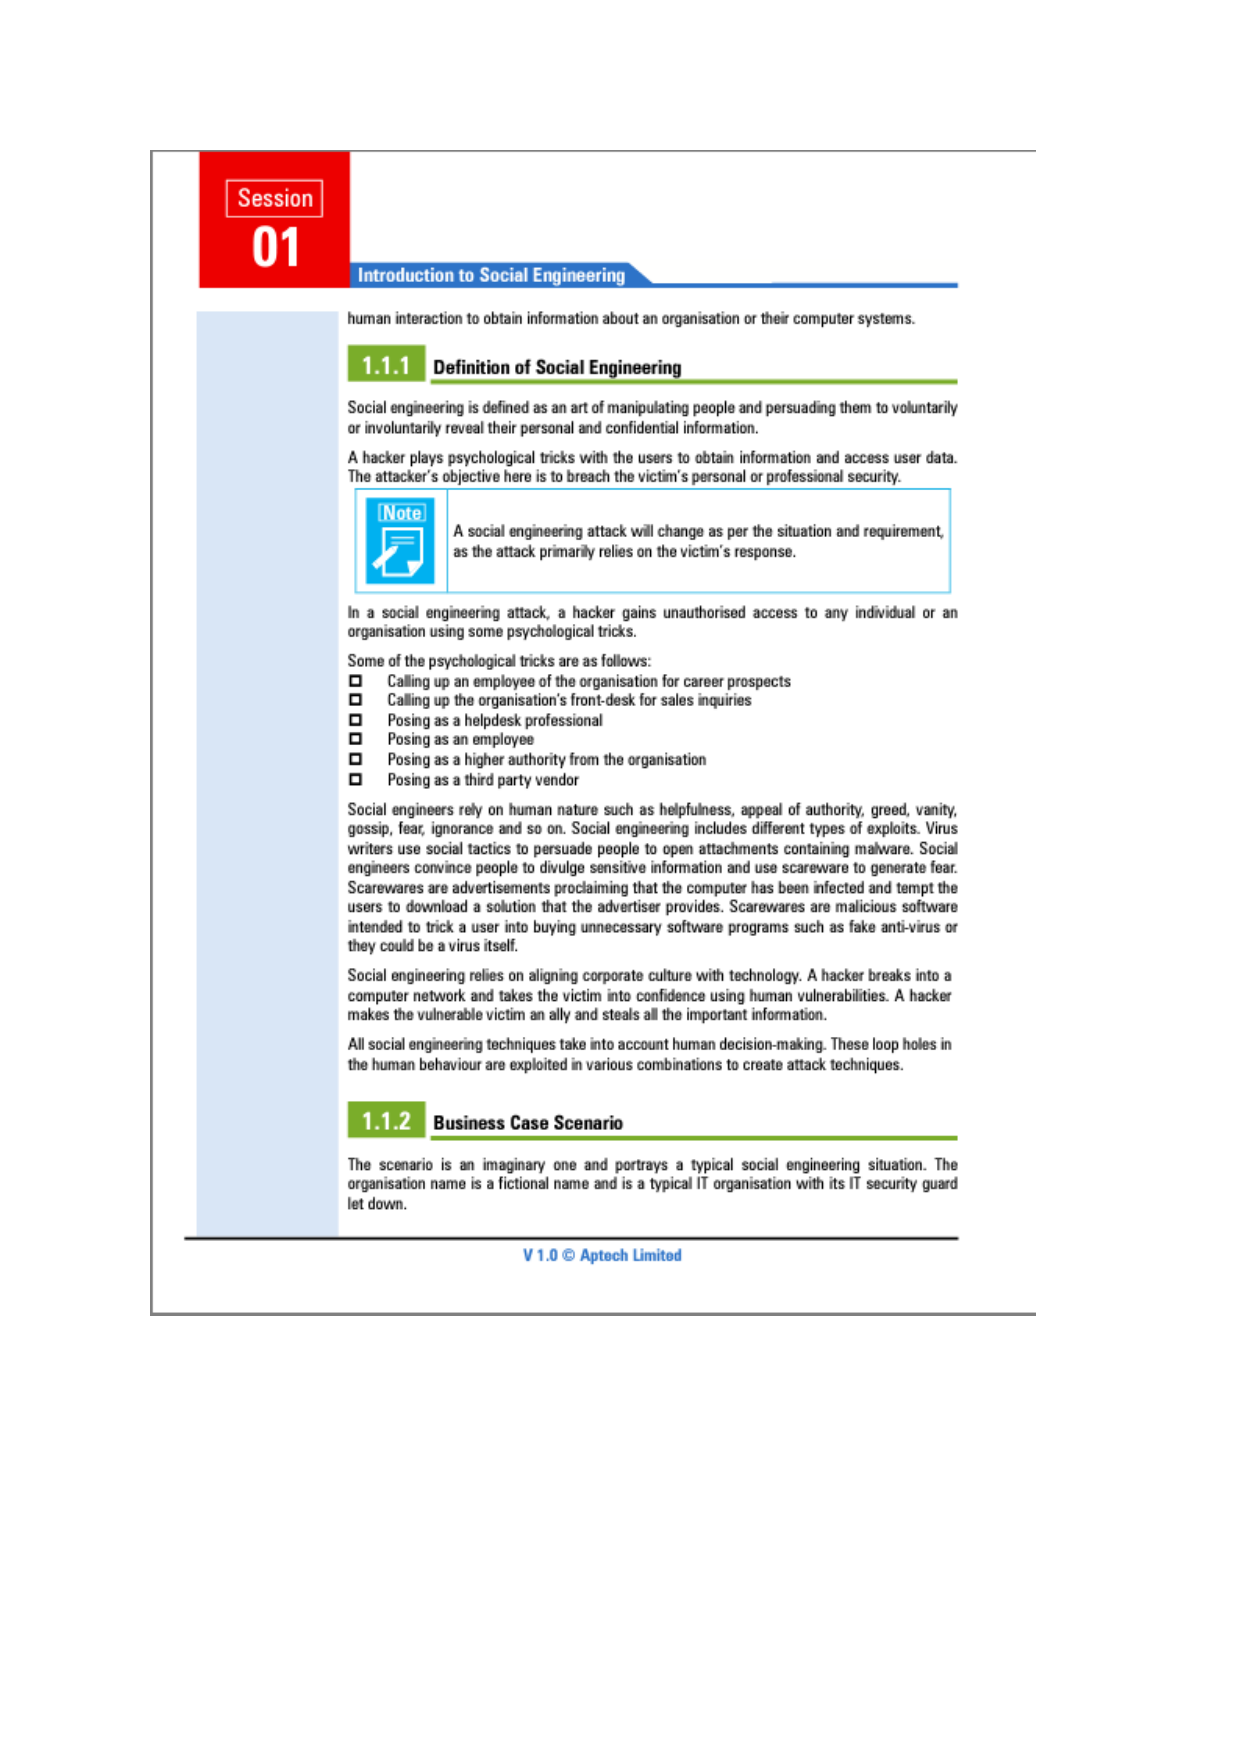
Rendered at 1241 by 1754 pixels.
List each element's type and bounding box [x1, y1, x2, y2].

picture [150, 150, 1036, 1316]
